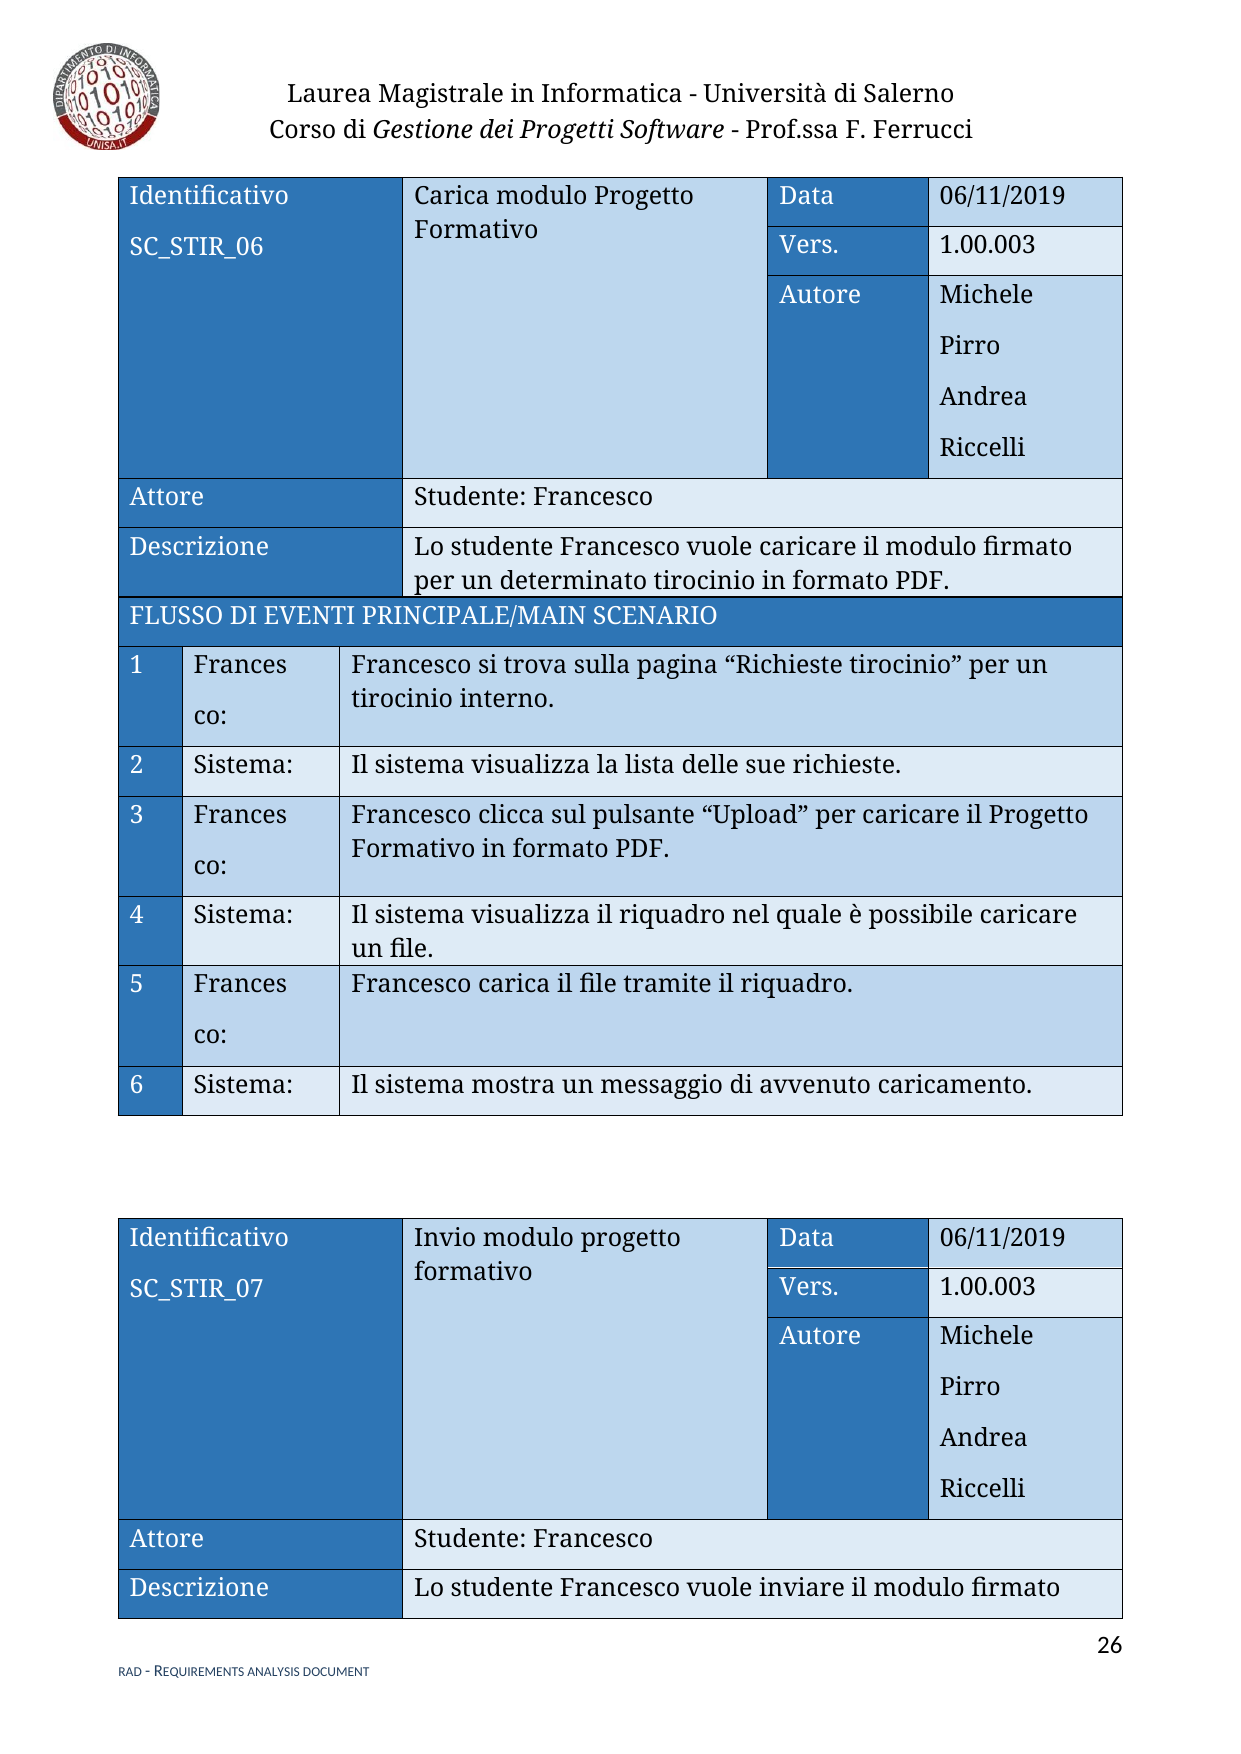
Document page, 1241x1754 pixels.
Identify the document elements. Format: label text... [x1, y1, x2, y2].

table_cell Francesco: [183, 647, 339, 746]
table_cell Vers. [768, 1269, 928, 1317]
table_header Identificativo SC_STIR_07 [119, 1219, 402, 1519]
table_cell Sistema: [183, 897, 339, 965]
table_header Data [768, 1219, 928, 1267]
table_cell Lo studente Francesco vuole caricare il modulo firmato per un determinato tirocinio in formato PDF. [403, 528, 1122, 596]
table_header 06/11/2019 [929, 178, 1122, 226]
table_cell 4 [119, 897, 182, 965]
table_cell Lo studente Francesco vuole inviare il modulo firmato appena caricato e quindi confermare la sua scelta di tirocinio. [403, 1570, 1122, 1618]
table_header Invio modulo progetto formativo [403, 1219, 767, 1519]
table_cell FLUSSO DI EVENTI PRINCIPALE/MAIN SCENARIO [119, 598, 1122, 646]
table_cell 6 [119, 1067, 182, 1115]
table_cell Vers. [768, 227, 928, 275]
table_cell 1 [119, 647, 182, 746]
table_cell Francesco si trova sulla pagina “Richieste tirocinio” per un tirocinio interno. [340, 647, 1122, 746]
table_cell 1.00.003 [929, 227, 1122, 275]
table_cell Studente: Francesco [403, 1520, 1122, 1569]
table_cell Il sistema visualizza la lista delle sue richieste. [340, 747, 1122, 796]
table_cell 2 [119, 747, 182, 796]
table_cell Autore [768, 276, 928, 478]
table_cell Autore [768, 1318, 928, 1519]
table_cell Descrizione [119, 528, 402, 596]
table_cell Descrizione [119, 1570, 402, 1618]
table_header 06/11/2019 [929, 1219, 1122, 1267]
table_cell Francesco clicca sul pulsante “Upload” per caricare il Progetto Formativo in formato PDF. [340, 797, 1122, 896]
table_cell Michele Pirro Andrea Riccelli [929, 1318, 1122, 1519]
table_cell 5 [119, 966, 182, 1066]
table_header Identificativo SC_STIR_06 [119, 178, 402, 478]
table_cell Sistema: [183, 747, 339, 796]
table_cell Studente: Francesco [403, 479, 1122, 527]
table_cell Francesco: [183, 797, 339, 896]
table_cell Michele Pirro Andrea Riccelli [929, 276, 1122, 478]
table_cell 3 [119, 797, 182, 896]
table_cell Il sistema visualizza il riquadro nel quale è possibile caricare un file. [340, 897, 1122, 965]
table_cell Attore [119, 1520, 402, 1569]
picture [53, 43, 160, 150]
table_cell Sistema: [183, 1067, 339, 1115]
table_header Data [768, 178, 928, 226]
table_header Carica modulo Progetto Formativo [403, 178, 767, 478]
table_cell Francesco carica il file tramite il riquadro. [340, 966, 1122, 1066]
table_cell Francesco: [183, 966, 339, 1066]
table_cell Attore [119, 479, 402, 527]
table_cell Il sistema mostra un messaggio di avvenuto caricamento. [340, 1067, 1122, 1115]
table_cell 1.00.003 [929, 1269, 1122, 1317]
